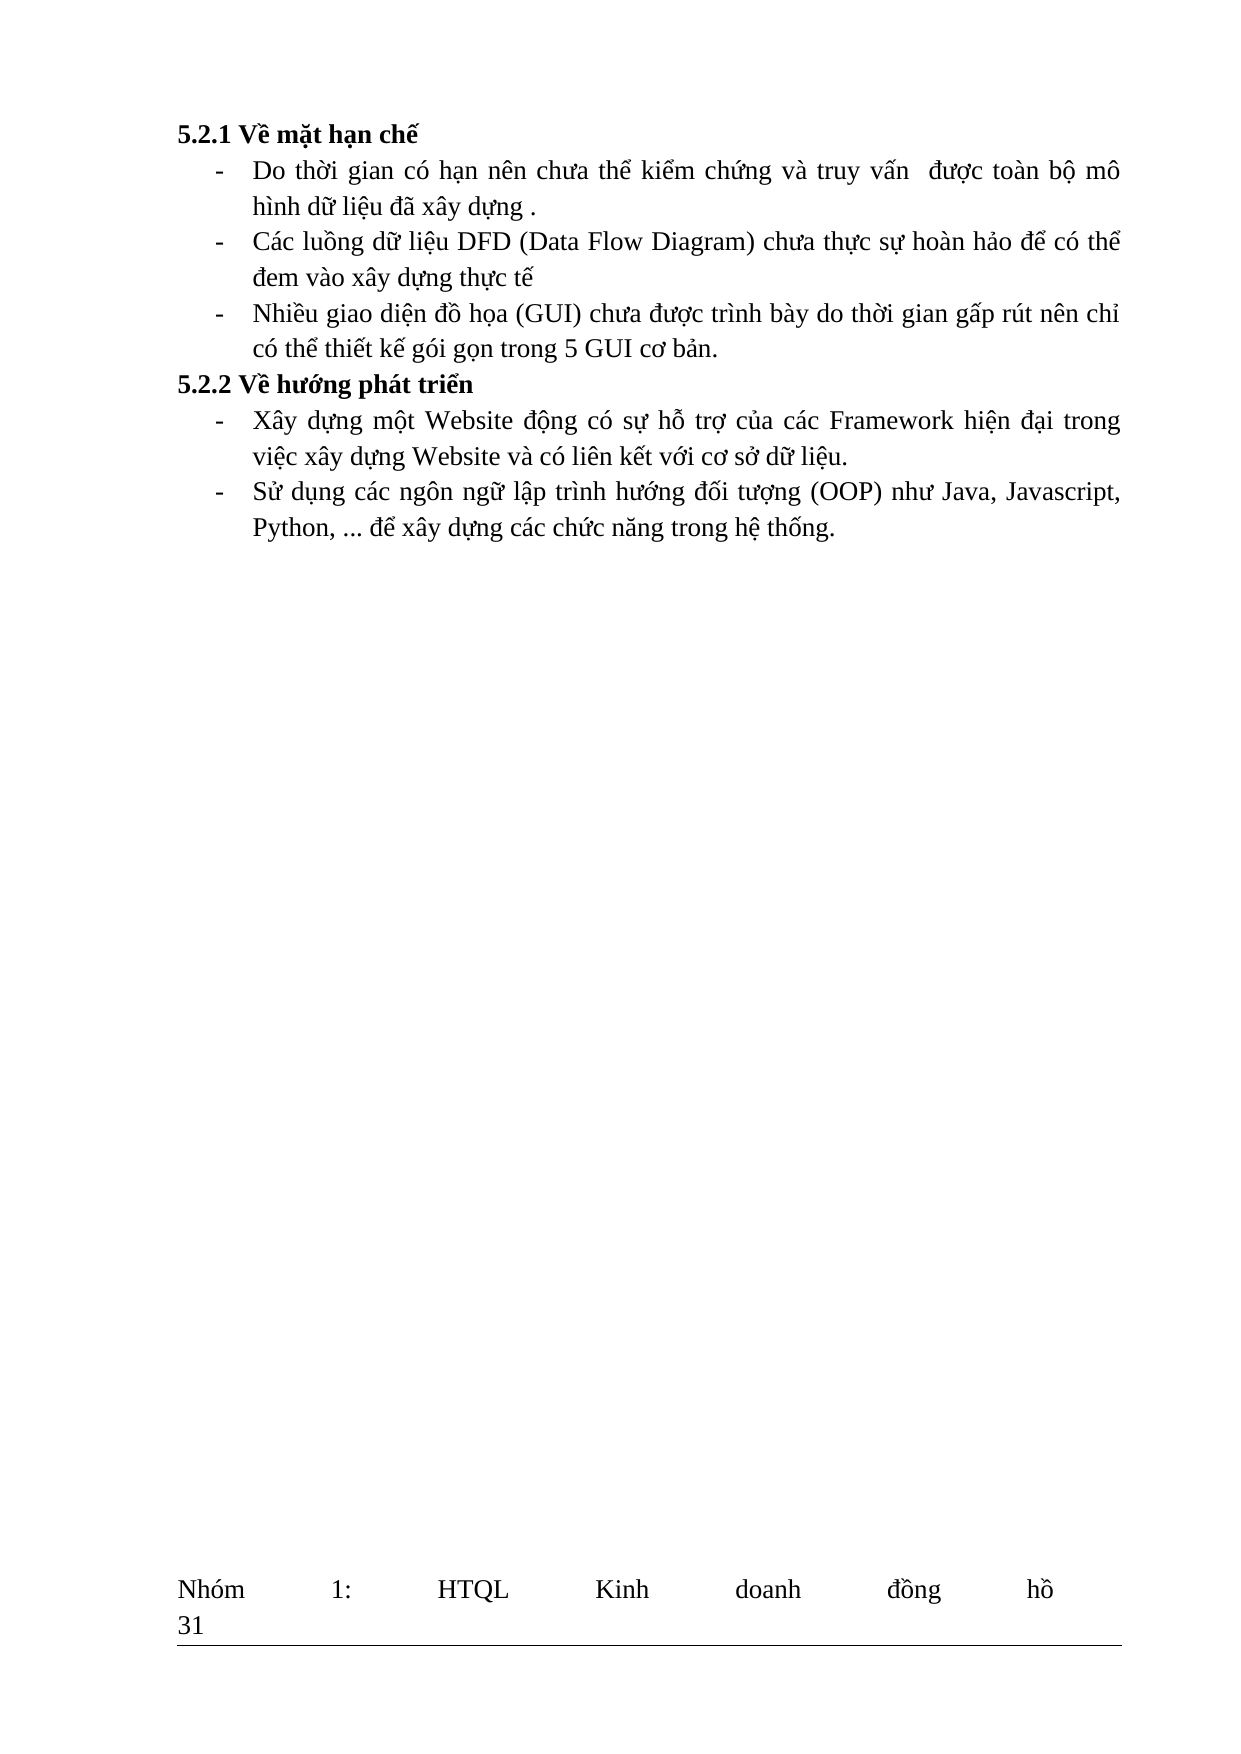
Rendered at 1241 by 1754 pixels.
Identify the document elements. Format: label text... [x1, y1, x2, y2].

list Xây dựng một Website động có sự hỗ trợ của các Framework hiện đại trong việc xây dựng Website và có liên kết với cơ sở dữ liệu. [215, 404, 1122, 471]
text 5.2.2 Về hướng phát triển [177, 368, 1122, 399]
list Do thời gian có hạn nên chưa thể kiểm chứng và truy vấn được toàn bộ mô hình dữ liệu đã xây dựng . [215, 154, 1122, 221]
list Nhiều giao diện đồ họa (GUI) chưa được trình bày do thời gian gấp rút nên chỉ có thể thiết kế gói gọn trong 5 GUI cơ bản. [215, 297, 1122, 364]
list Sử dụng các ngôn ngữ lập trình hướng đối tượng (OOP) như Java, Javascript, Python, ... để xây dựng các chức năng trong hệ thống. [215, 475, 1122, 542]
text 5.2.1 Về mặt hạn chế [177, 118, 1122, 149]
list Các luồng dữ liệu DFD (Data Flow Diagram) chưa thực sự hoàn hảo để có thể đem vào xây dựng thực tế [215, 225, 1122, 292]
